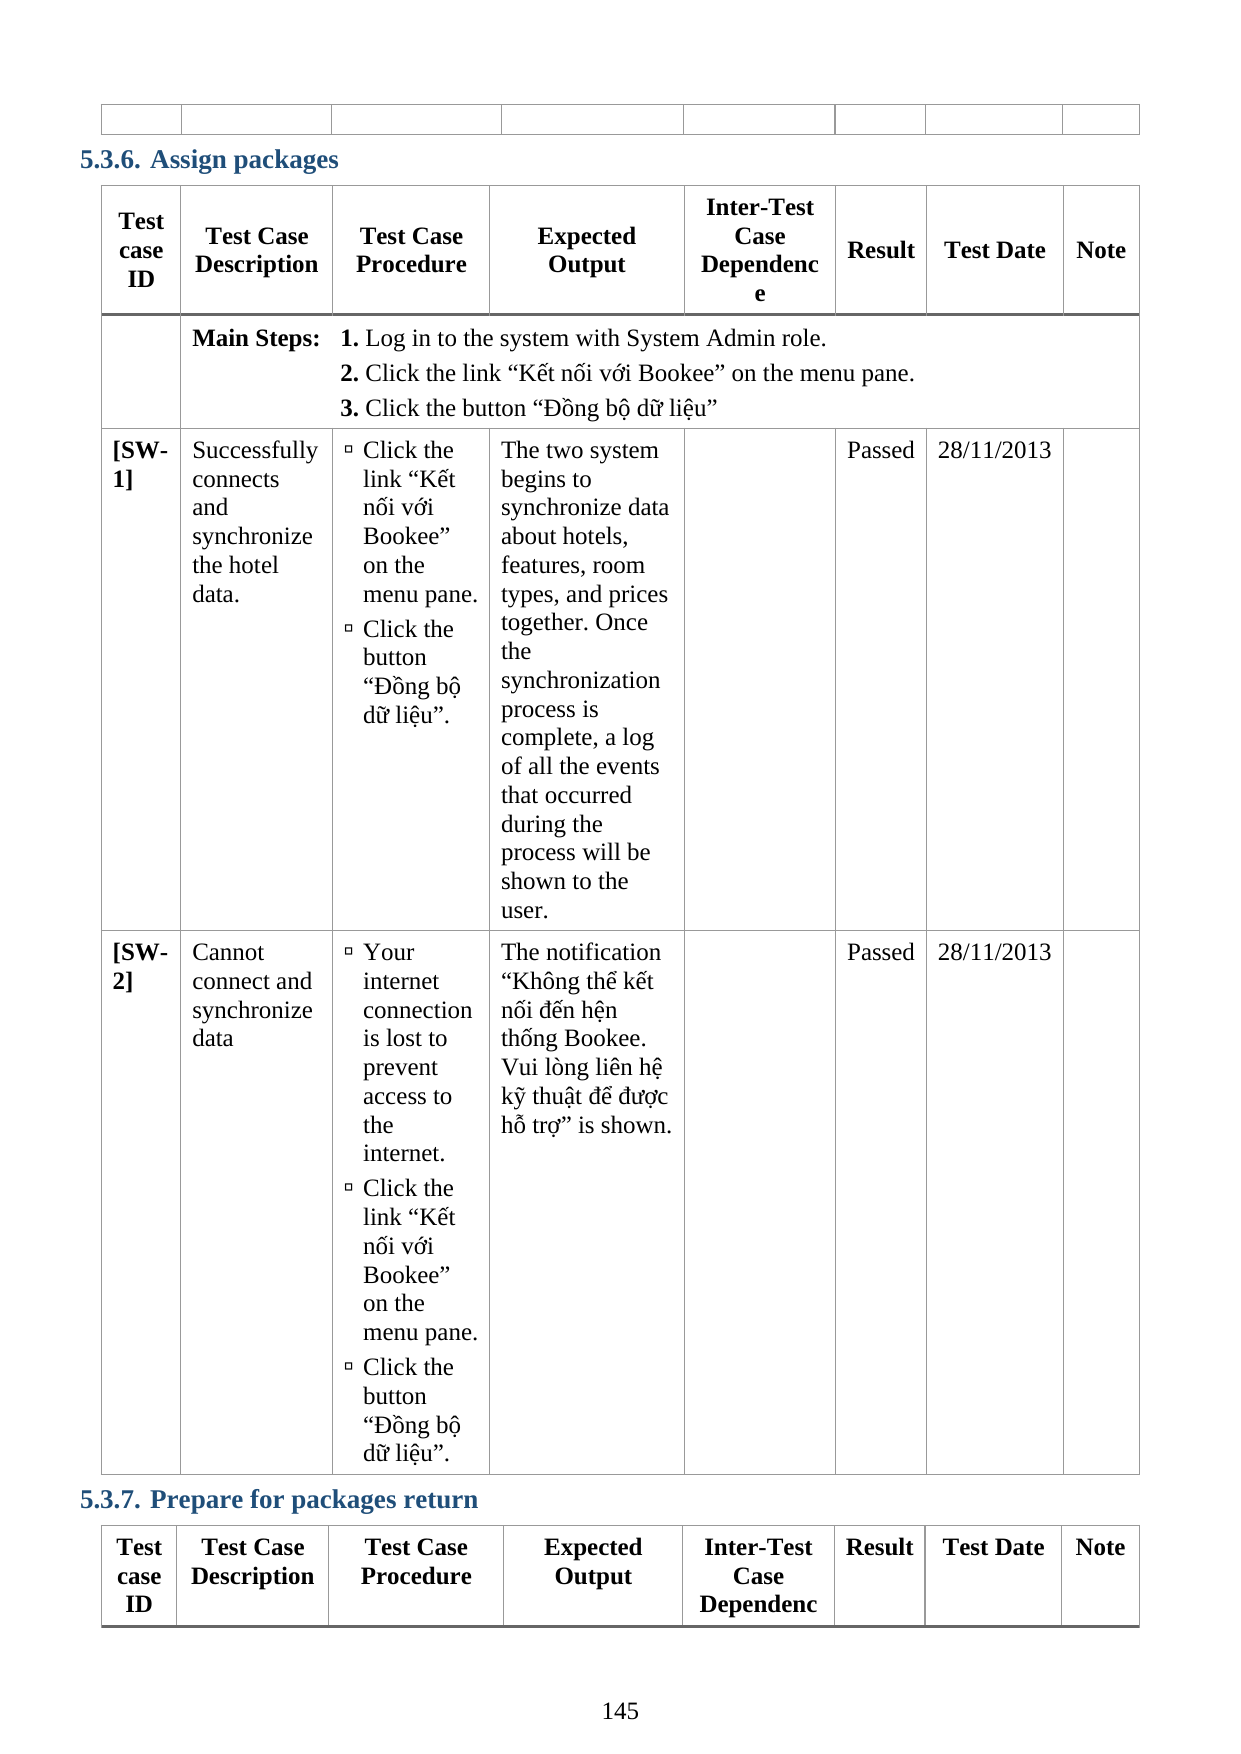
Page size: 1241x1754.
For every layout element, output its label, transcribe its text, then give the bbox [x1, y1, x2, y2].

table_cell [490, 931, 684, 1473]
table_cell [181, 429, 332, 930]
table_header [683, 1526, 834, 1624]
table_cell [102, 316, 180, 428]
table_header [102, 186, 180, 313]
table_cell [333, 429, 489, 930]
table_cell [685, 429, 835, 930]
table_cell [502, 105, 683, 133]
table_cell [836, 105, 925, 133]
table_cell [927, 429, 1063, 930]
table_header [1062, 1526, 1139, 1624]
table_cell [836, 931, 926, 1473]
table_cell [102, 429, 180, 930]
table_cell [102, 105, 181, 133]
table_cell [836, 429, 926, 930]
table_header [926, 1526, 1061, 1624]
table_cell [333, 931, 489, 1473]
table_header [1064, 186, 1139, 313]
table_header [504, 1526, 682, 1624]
subtitle Prepare for packages return [141, 1483, 1128, 1514]
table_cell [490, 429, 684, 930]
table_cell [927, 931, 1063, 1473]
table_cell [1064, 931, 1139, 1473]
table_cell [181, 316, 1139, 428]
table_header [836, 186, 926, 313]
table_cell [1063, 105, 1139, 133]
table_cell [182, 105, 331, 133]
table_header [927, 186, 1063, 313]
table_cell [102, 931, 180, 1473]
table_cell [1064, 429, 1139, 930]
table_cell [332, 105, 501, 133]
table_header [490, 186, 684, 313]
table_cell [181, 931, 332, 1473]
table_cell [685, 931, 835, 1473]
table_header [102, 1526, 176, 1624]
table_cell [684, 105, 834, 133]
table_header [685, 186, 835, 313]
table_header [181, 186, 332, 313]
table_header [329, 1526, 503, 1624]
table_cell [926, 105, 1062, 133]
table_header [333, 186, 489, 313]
subtitle Assign packages [141, 143, 1128, 174]
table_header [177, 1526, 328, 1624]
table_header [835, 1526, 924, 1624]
